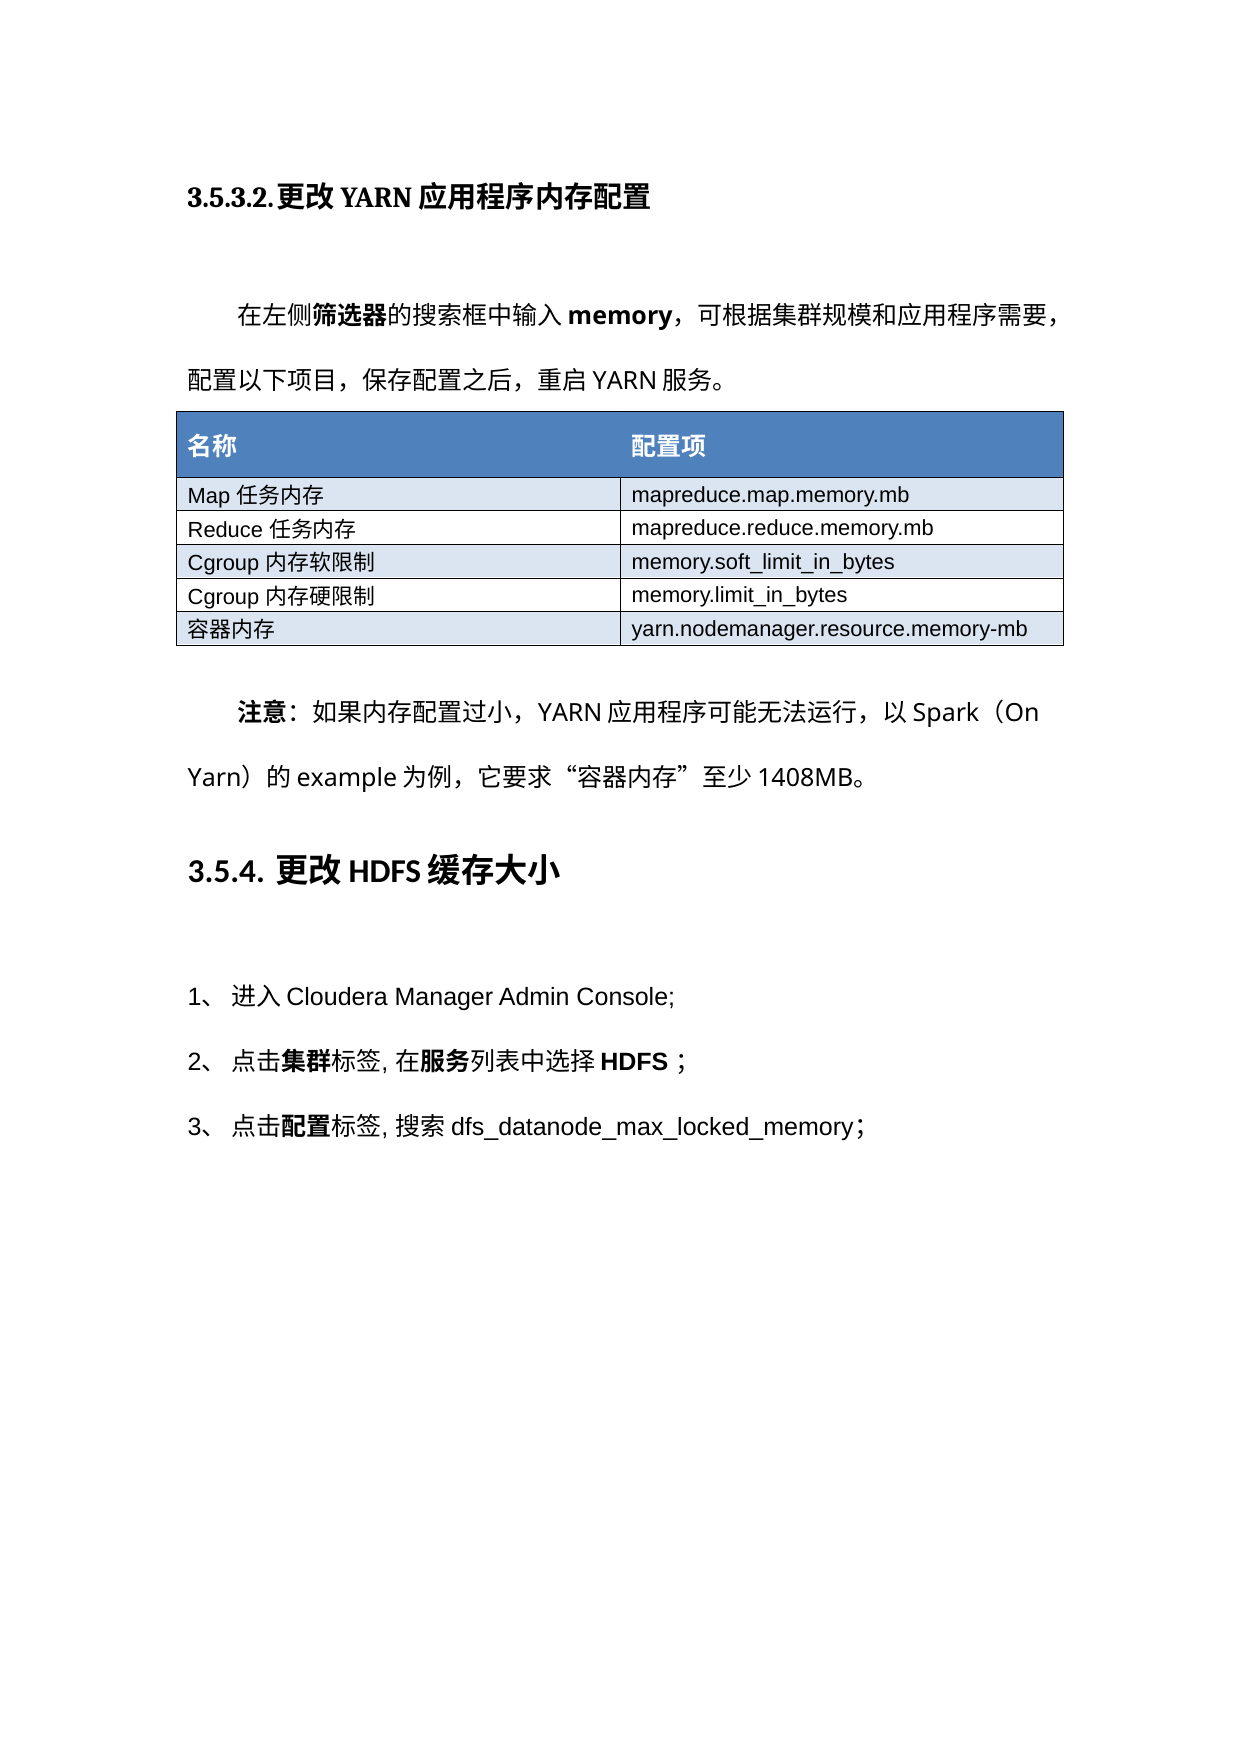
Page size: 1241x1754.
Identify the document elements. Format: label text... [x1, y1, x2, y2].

subtitle 更改HDFS缓存大小 [187, 835, 1053, 900]
table_cell Reduce 任务内存 [177, 511, 620, 544]
table_header 名称 [177, 412, 620, 477]
table_cell Cgroup 内存硬限制 [177, 579, 620, 611]
list 点击集群标签, 在服务列表中选择HDFS ； [187, 1027, 1053, 1092]
table_cell mapreduce.map.memory.mb [621, 478, 1063, 510]
list 点击配置标签, 搜索 dfs_datanode_max_locked_memory； [187, 1092, 1053, 1157]
table_cell memory.limit_in_bytes [621, 579, 1063, 611]
table_cell Cgroup 内存软限制 [177, 545, 620, 577]
list 进入Cloudera Manager Admin Console; [187, 962, 1053, 1027]
table_cell yarn.nodemanager.resource.memory-mb [621, 612, 1063, 644]
text 注意：如果内存配置过小，YARN应用程序可能无法运行，以Spark（On Yarn）的example为例，它要求“容器内存”至少1408MB。 [187, 678, 1053, 808]
table_cell memory.soft_limit_in_bytes [621, 545, 1063, 577]
table_cell mapreduce.reduce.memory.mb [621, 511, 1063, 544]
table_cell 容器内存 [177, 612, 620, 644]
subtitle 更改YARN应用程序内存配置 [187, 162, 1053, 227]
table_cell Map 任务内存 [177, 478, 620, 510]
text 在左侧筛选器的搜索框中输入memory，可根据集群规模和应用程序需要，配置以下项目，保存配置之后，重启YARN服务。 [187, 281, 1053, 411]
table_header 配置项 [621, 412, 1063, 477]
